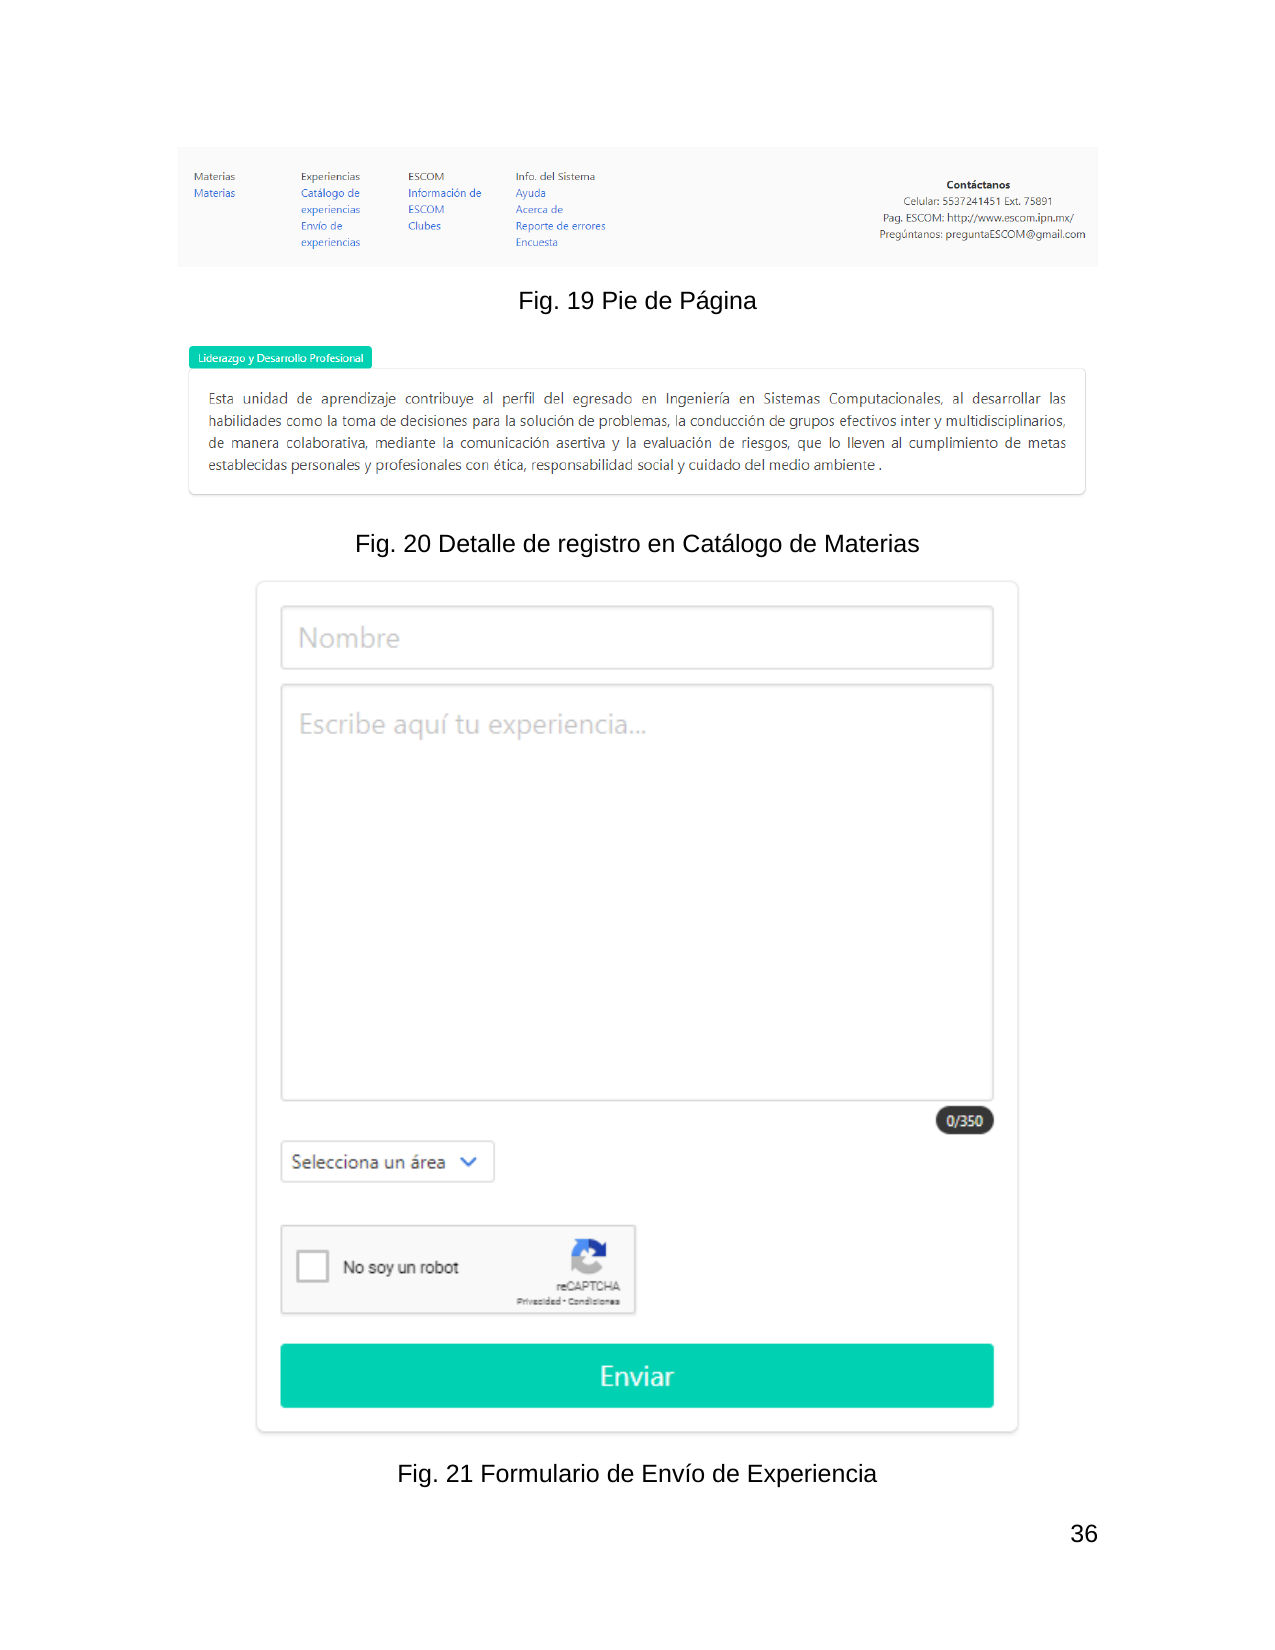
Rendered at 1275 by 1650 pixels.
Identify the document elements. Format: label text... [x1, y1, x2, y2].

picture [177, 333, 1098, 510]
text Fig. 21 Formulario de Envío de Experiencia [177, 1459, 1098, 1488]
text Fig. 20 Detalle de registro en Catálogo de Materias [177, 529, 1098, 557]
text Fig. 19 Pie de Página [177, 286, 1098, 315]
picture [177, 147, 1098, 267]
picture [248, 576, 1027, 1441]
